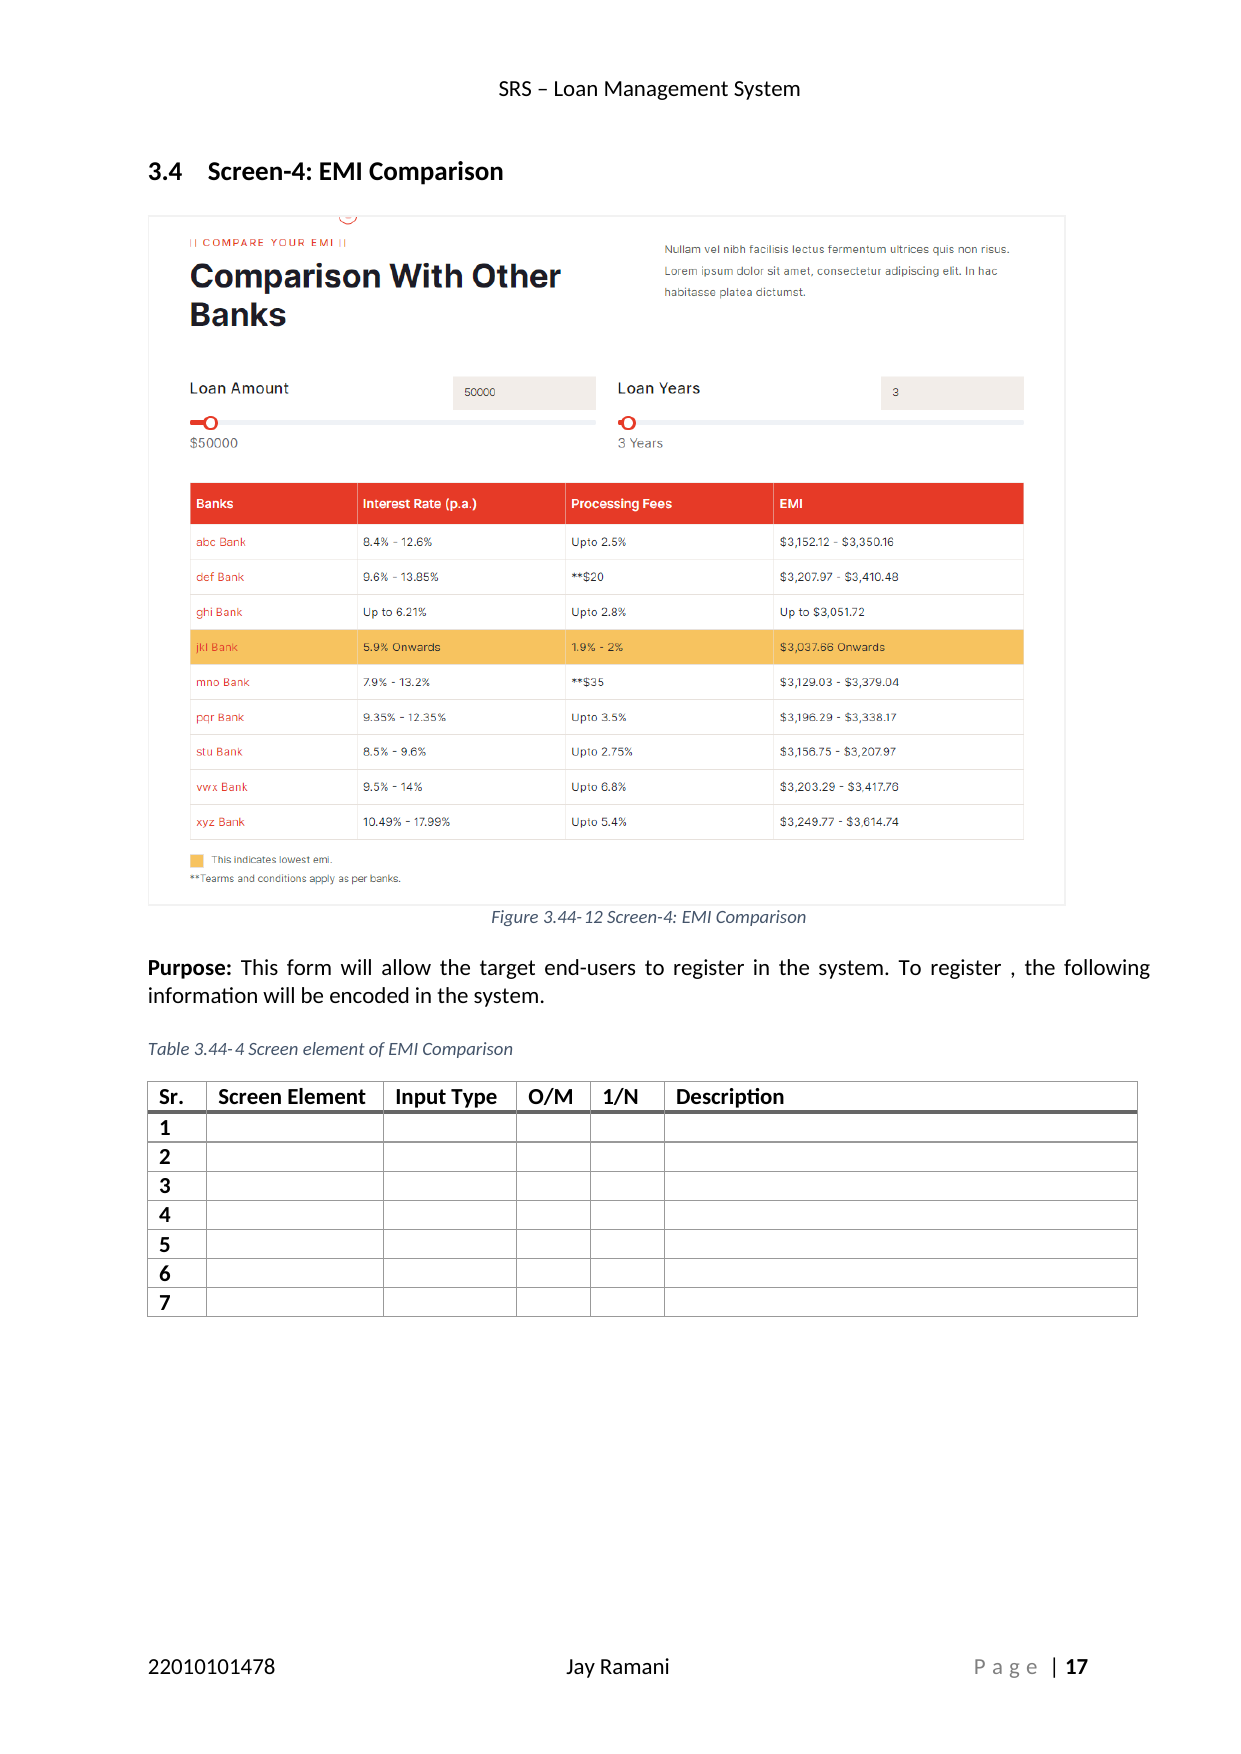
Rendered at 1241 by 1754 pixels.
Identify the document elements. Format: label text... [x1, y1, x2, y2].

table_header 1/N [591, 1082, 664, 1110]
table_cell [384, 1230, 516, 1258]
table_cell 1 [148, 1114, 206, 1141]
table_cell 2 [148, 1143, 206, 1171]
table_cell [665, 1143, 1137, 1171]
table_cell [591, 1230, 664, 1258]
table_cell 6 [148, 1259, 206, 1287]
table_cell [207, 1201, 383, 1229]
subtitle Screen-4: EMI Comparison [148, 154, 1152, 187]
table_cell [665, 1288, 1137, 1316]
table_cell [665, 1259, 1137, 1287]
table_cell [207, 1259, 383, 1287]
table_cell [665, 1201, 1137, 1229]
table_cell [591, 1114, 664, 1141]
table_cell [517, 1230, 590, 1258]
table_cell [384, 1288, 516, 1316]
table_cell [517, 1259, 590, 1287]
table_cell [207, 1172, 383, 1199]
table_cell [207, 1143, 383, 1171]
table_cell [384, 1259, 516, 1287]
table_cell [591, 1172, 664, 1199]
table_cell 3 [148, 1172, 206, 1199]
text Purpose: This form will allow the target end-users to register in the system. To register , the following information will be encoded in the system. [148, 953, 1152, 1009]
table_cell [384, 1114, 516, 1141]
table_cell [517, 1172, 590, 1199]
table_cell 4 [148, 1201, 206, 1229]
table_cell [384, 1172, 516, 1199]
table_cell [517, 1201, 590, 1229]
table_header Input Type [384, 1082, 516, 1110]
table_cell [591, 1259, 664, 1287]
table_cell [591, 1143, 664, 1171]
table_cell [207, 1114, 383, 1141]
table_cell [384, 1201, 516, 1229]
table_cell [665, 1114, 1137, 1141]
table_header Description [665, 1082, 1137, 1110]
table_cell [591, 1201, 664, 1229]
picture [149, 217, 1064, 904]
table_cell [517, 1143, 590, 1171]
table_header Sr. [148, 1082, 206, 1110]
table_cell [517, 1114, 590, 1141]
table_cell [665, 1172, 1137, 1199]
table_cell [591, 1288, 664, 1316]
table_cell [207, 1288, 383, 1316]
table_cell 7 [148, 1288, 206, 1316]
table_cell [207, 1230, 383, 1258]
table_cell [384, 1143, 516, 1171]
table_header Screen Element [207, 1082, 383, 1110]
table_header O/M [517, 1082, 590, 1110]
table_cell [665, 1230, 1137, 1258]
table_cell 5 [148, 1230, 206, 1258]
table_cell [517, 1288, 590, 1316]
